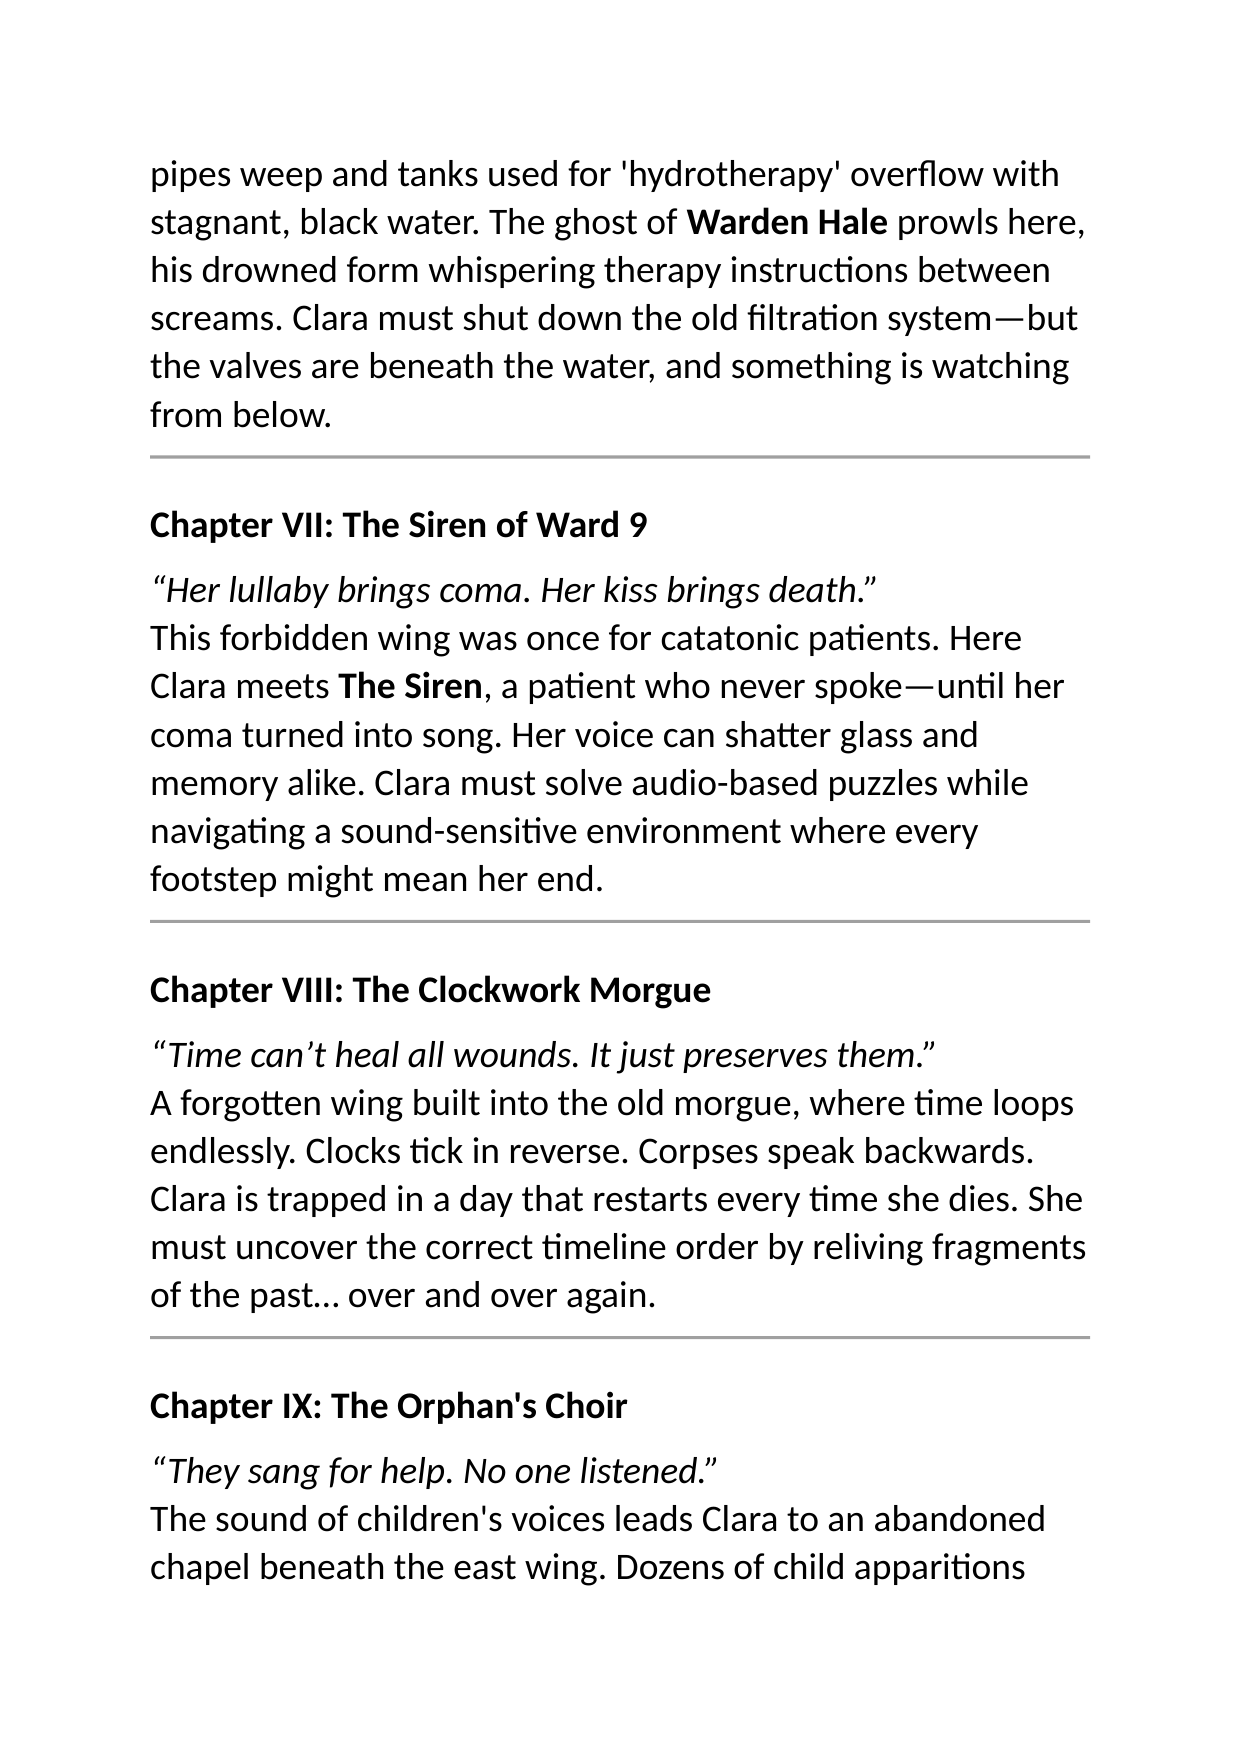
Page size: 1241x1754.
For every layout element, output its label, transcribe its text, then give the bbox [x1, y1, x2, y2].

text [150, 1447, 1090, 1589]
text Chapter VIII: The Clockwork Morgue [150, 966, 1090, 1012]
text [150, 150, 1090, 436]
text Chapter IX: The Orphan's Choir [150, 1382, 1090, 1428]
text Chapter VII: The Siren of Ward 9 [150, 501, 1090, 547]
text “Her lullaby brings coma. Her kiss brings death.” This forbidden wing was once for catatonic patients. Here Clara meets The Siren, a patient who never spoke—until her coma turned into song. Her voice can shatter glass and memory alike. Clara must solve audio-based puzzles while navigating a sound-sensitive environment where every footstep might mean her end. [150, 566, 1090, 901]
text “Time can’t heal all wounds. It just preserves them.” A forgotten wing built into the old morgue, where time loops endlessly. Clocks tick in reverse. Corpses speak backwards. Clara is trapped in a day that restarts every time she dies. She must uncover the correct timeline order by reliving fragments of the past… over and over again. [150, 1031, 1090, 1317]
